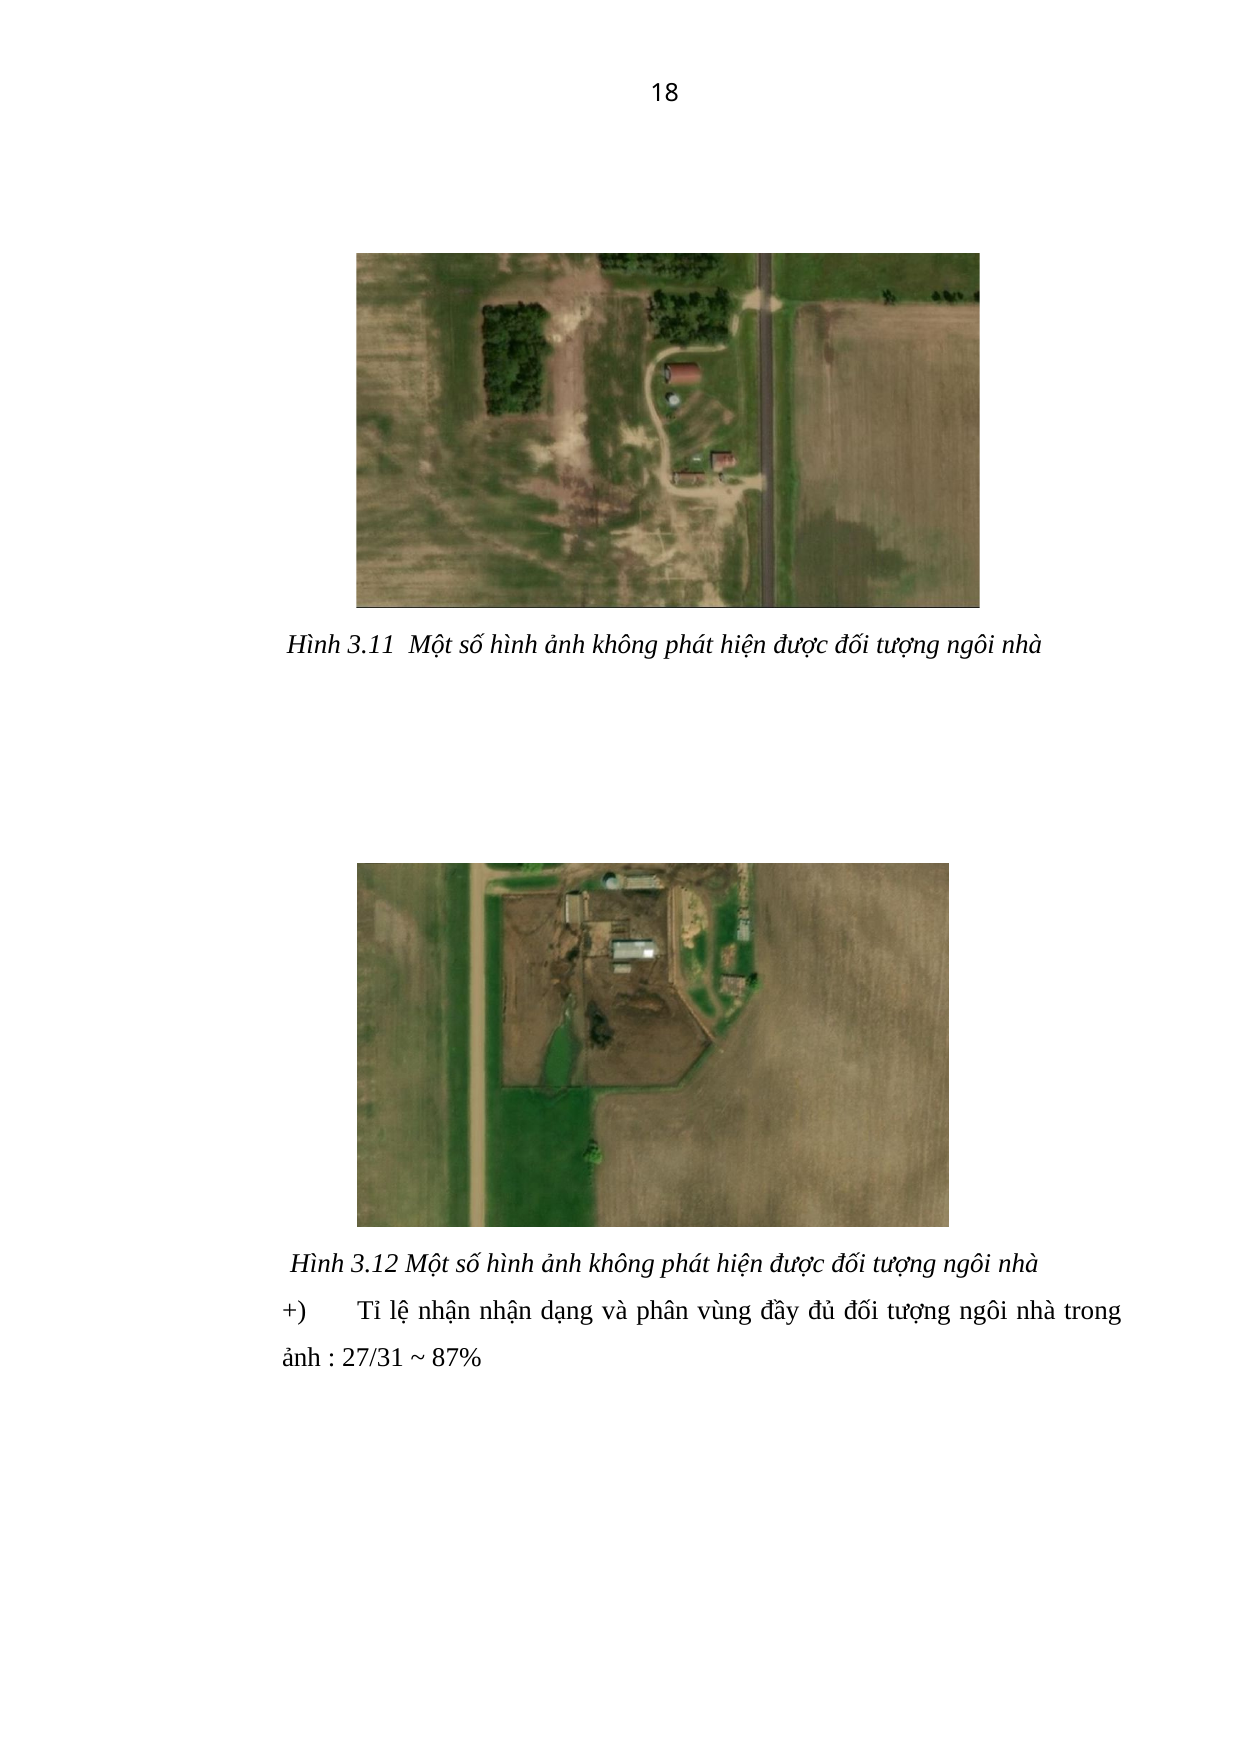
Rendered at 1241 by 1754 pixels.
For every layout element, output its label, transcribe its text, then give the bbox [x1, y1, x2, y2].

subtitle Hình 3.12 Một số hình ảnh không phát hiện được đối tượng ngôi nhà [207, 1247, 1122, 1279]
text +) Tỉ lệ nhận nhận dạng và phân vùng đầy đủ đối tượng ngôi nhà trong ảnh : 27/31 ~ 87% [282, 1294, 1122, 1372]
picture [356, 253, 980, 608]
picture [356, 863, 949, 1227]
subtitle Hình 3.11 Một số hình ảnh không phát hiện được đối tượng ngôi nhà [207, 628, 1122, 659]
